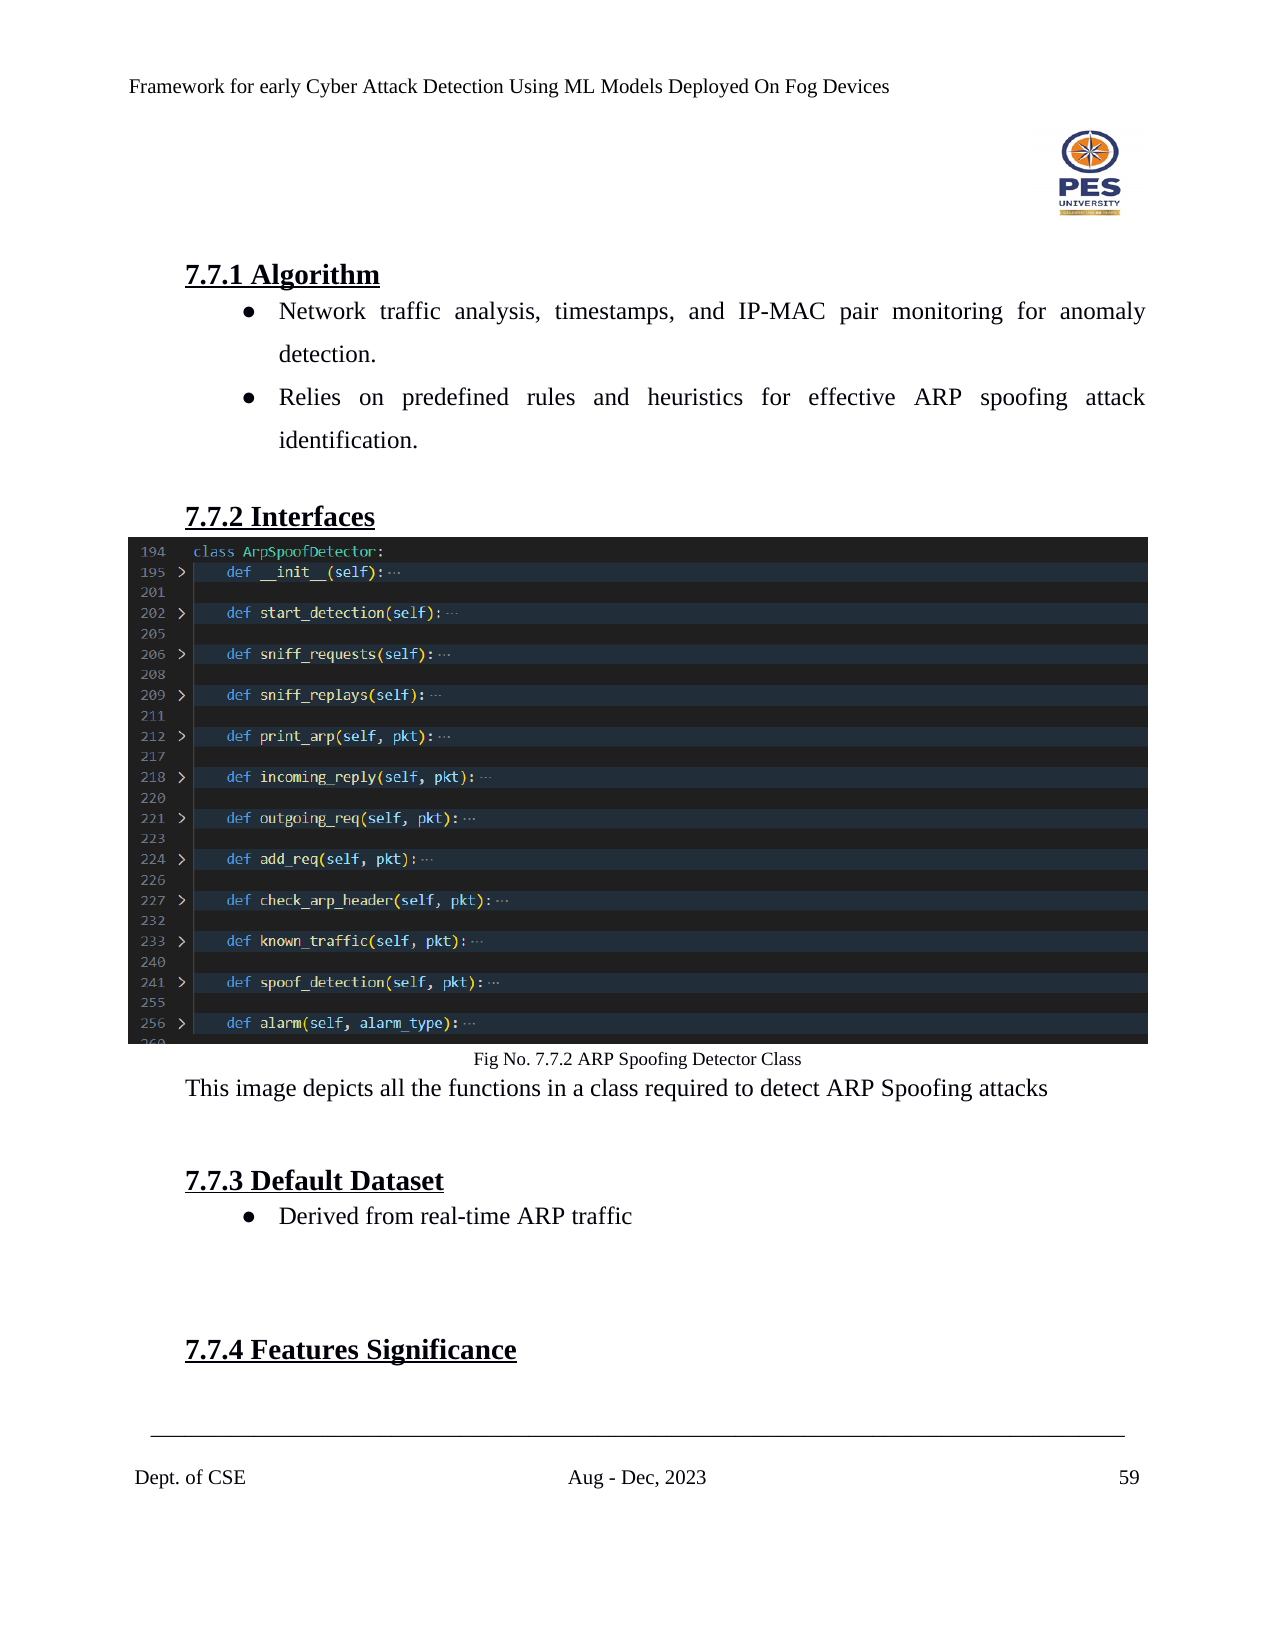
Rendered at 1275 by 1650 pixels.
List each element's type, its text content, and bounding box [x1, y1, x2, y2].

text 7.7.1 Algorithm [128, 257, 1146, 291]
list Network traffic analysis, timestamps, and IP-MAC pair monitoring for anomaly detection. [241, 296, 1146, 368]
text 7.7.4 Features Significance [128, 1332, 1146, 1366]
text 7.7.3 Default Dataset [128, 1163, 1146, 1196]
picture [1032, 124, 1147, 219]
text Fig No. 7.7.2 ARP Spoofing Detector Class [128, 1048, 1146, 1069]
text This image depicts all the functions in a class required to detect ARP Spoofing attacks [128, 1073, 1146, 1102]
list Relies on predefined rules and heuristics for effective ARP spoofing attack identification. [241, 382, 1146, 454]
text 7.7.2 Interfaces [128, 499, 1146, 533]
list Derived from real-time ARP traffic [241, 1201, 1146, 1230]
picture [128, 537, 1148, 1044]
